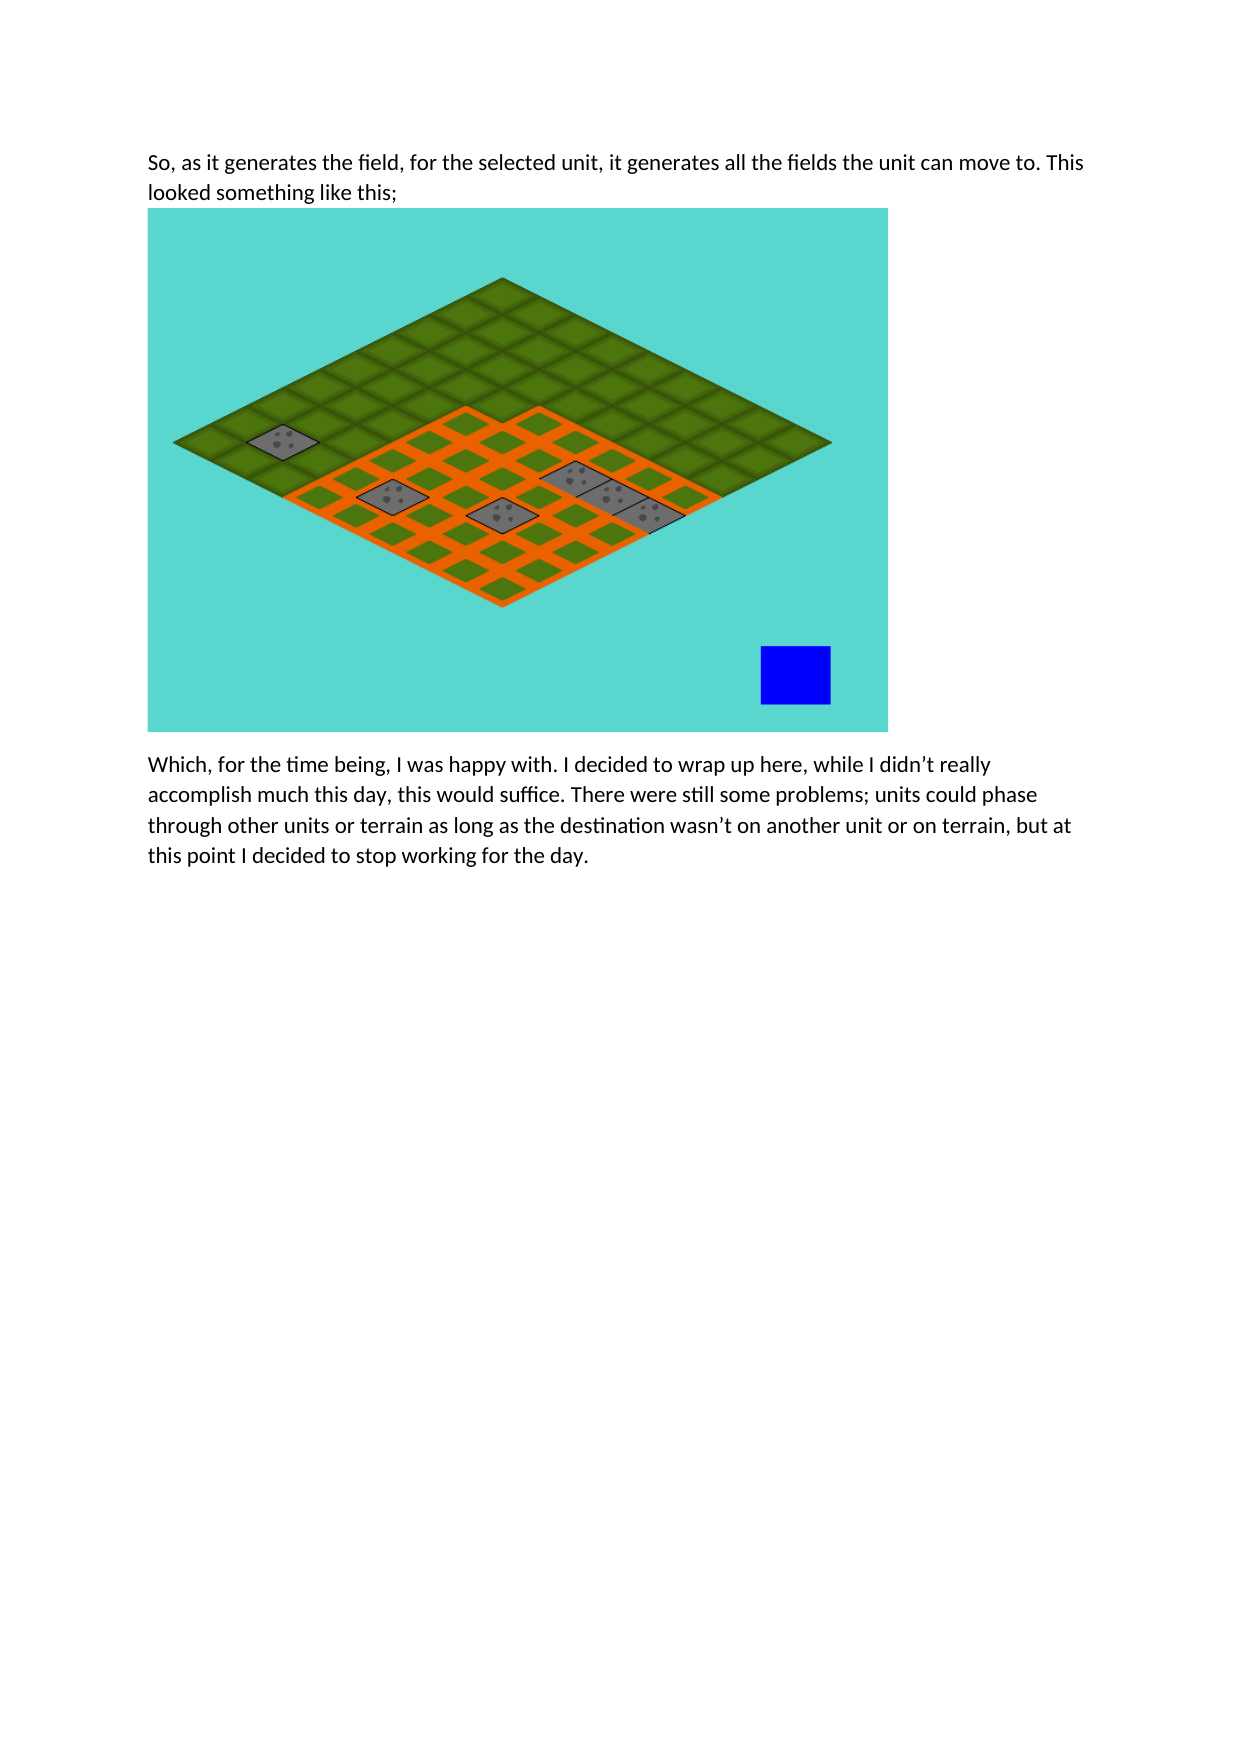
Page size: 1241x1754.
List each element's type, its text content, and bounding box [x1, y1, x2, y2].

text Which, for the time being, I was happy with. I decided to wrap up here, while I didn’t really accomplish much this day, this would suffice. There were still some problems; units could phase through other units or terrain as long as the destination wasn’t on another unit or on terrain, but at this point I decided to stop working for the day. [148, 750, 1093, 869]
picture [147, 208, 889, 732]
